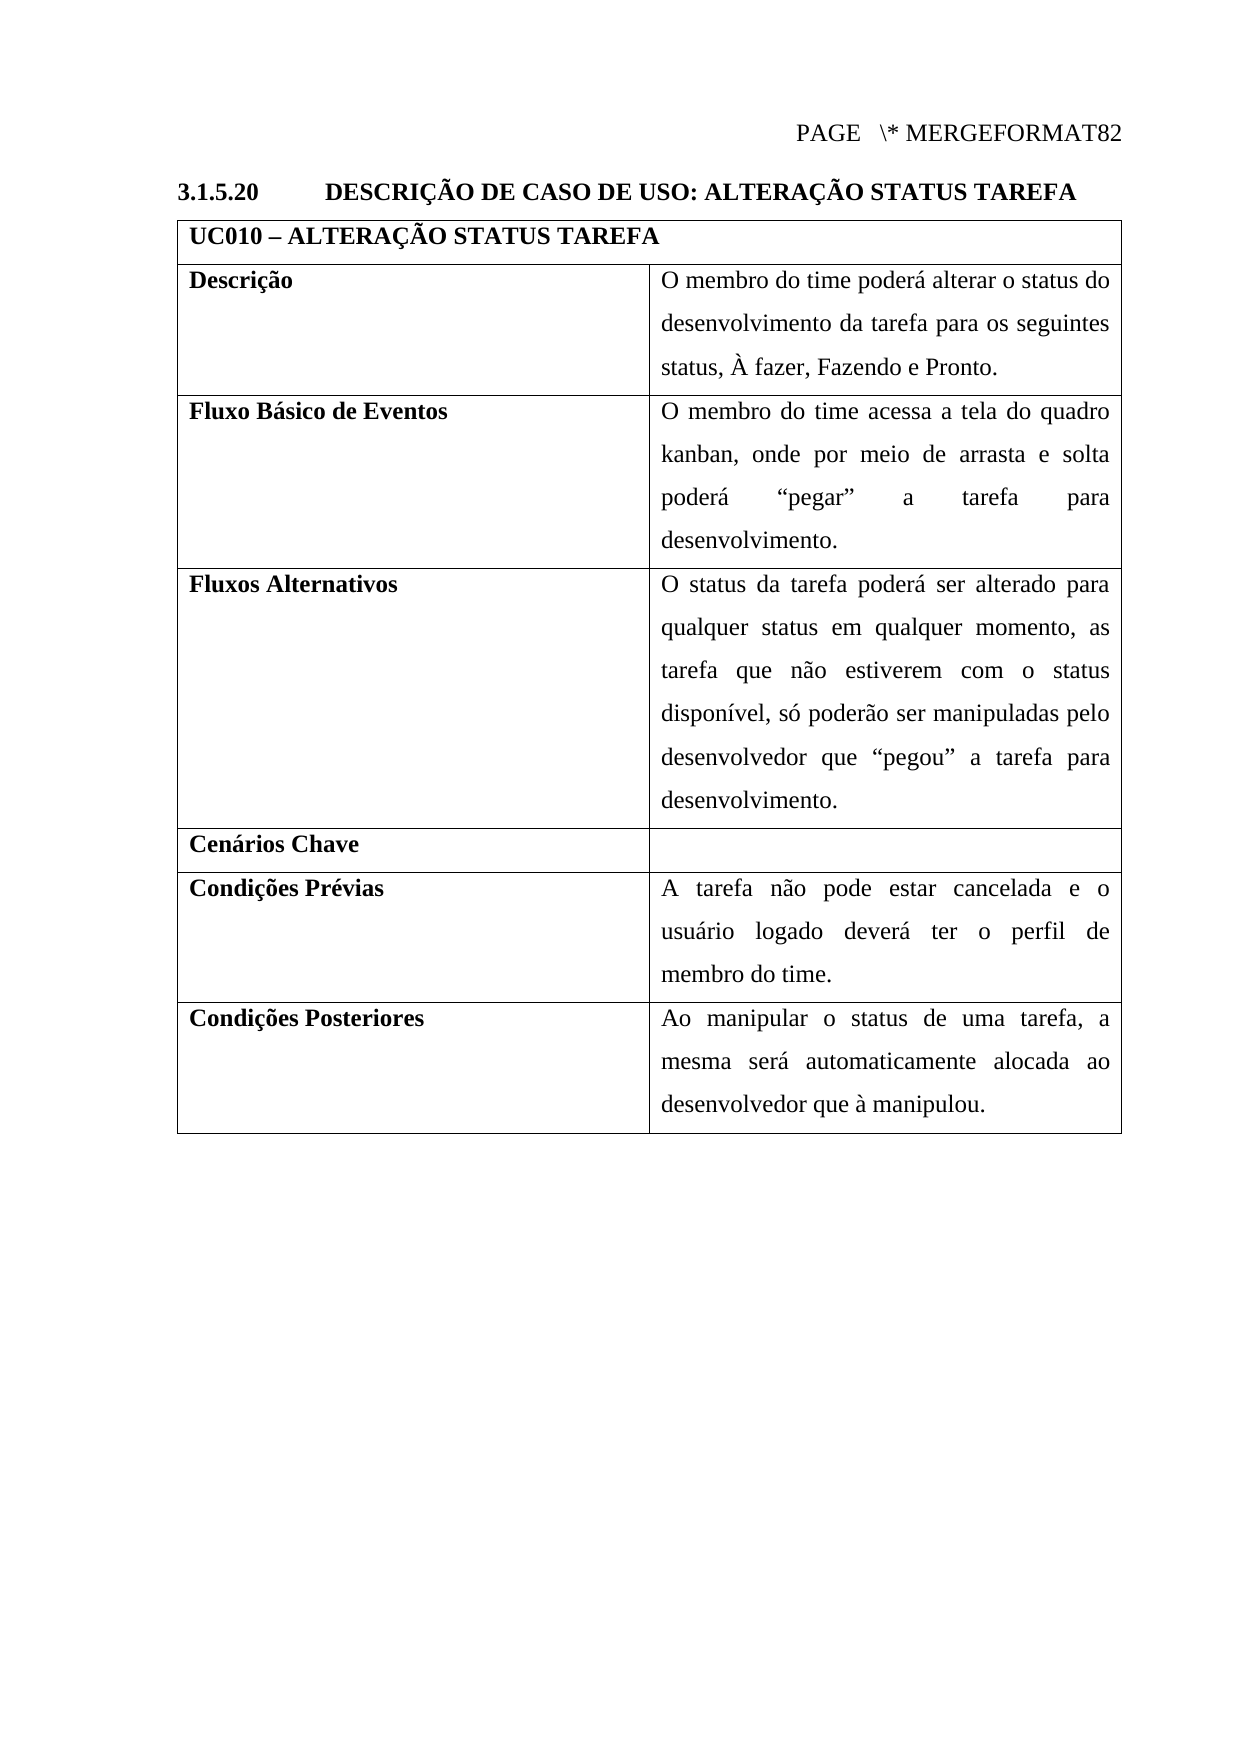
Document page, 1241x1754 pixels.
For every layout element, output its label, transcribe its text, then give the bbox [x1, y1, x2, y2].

table_cell Ao manipular o status de uma tarefa, a mesma será automaticamente alocada ao desenvolvedor que à manipulou. [650, 1003, 1121, 1132]
table_cell O membro do time acessa a tela do quadro kanban, onde por meio de arrasta e solta poderá “pegar” a tarefa para desenvolvimento. [650, 396, 1121, 568]
table_cell Condições Posteriores [178, 1003, 649, 1132]
table_cell A tarefa não pode estar cancelada e o usuário logado deverá ter o perfil de membro do time. [650, 873, 1121, 1002]
subtitle DESCRIÇÃO DE CASO DE USO: ALTERAÇÃO STATUS TAREFA [177, 177, 1122, 206]
table_cell [650, 829, 1121, 872]
table_cell Descrição [178, 265, 649, 395]
table_cell O status da tarefa poderá ser alterado para qualquer status em qualquer momento, as tarefa que não estiverem com o status disponível, só poderão ser manipuladas pelo desenvolvedor que “pegou” a tarefa para desenvolvimento. [650, 569, 1121, 828]
table_cell Fluxos Alternativos [178, 569, 649, 828]
table_cell O membro do time poderá alterar o status do desenvolvimento da tarefa para os seguintes status, À fazer, Fazendo e Pronto. [650, 265, 1121, 395]
table_cell Fluxo Básico de Eventos [178, 396, 649, 568]
table_cell Cenários Chave [178, 829, 649, 872]
table_cell Condições Prévias [178, 873, 649, 1002]
table_header UC010 – ALTERAÇÃO STATUS TAREFA [178, 221, 1121, 264]
